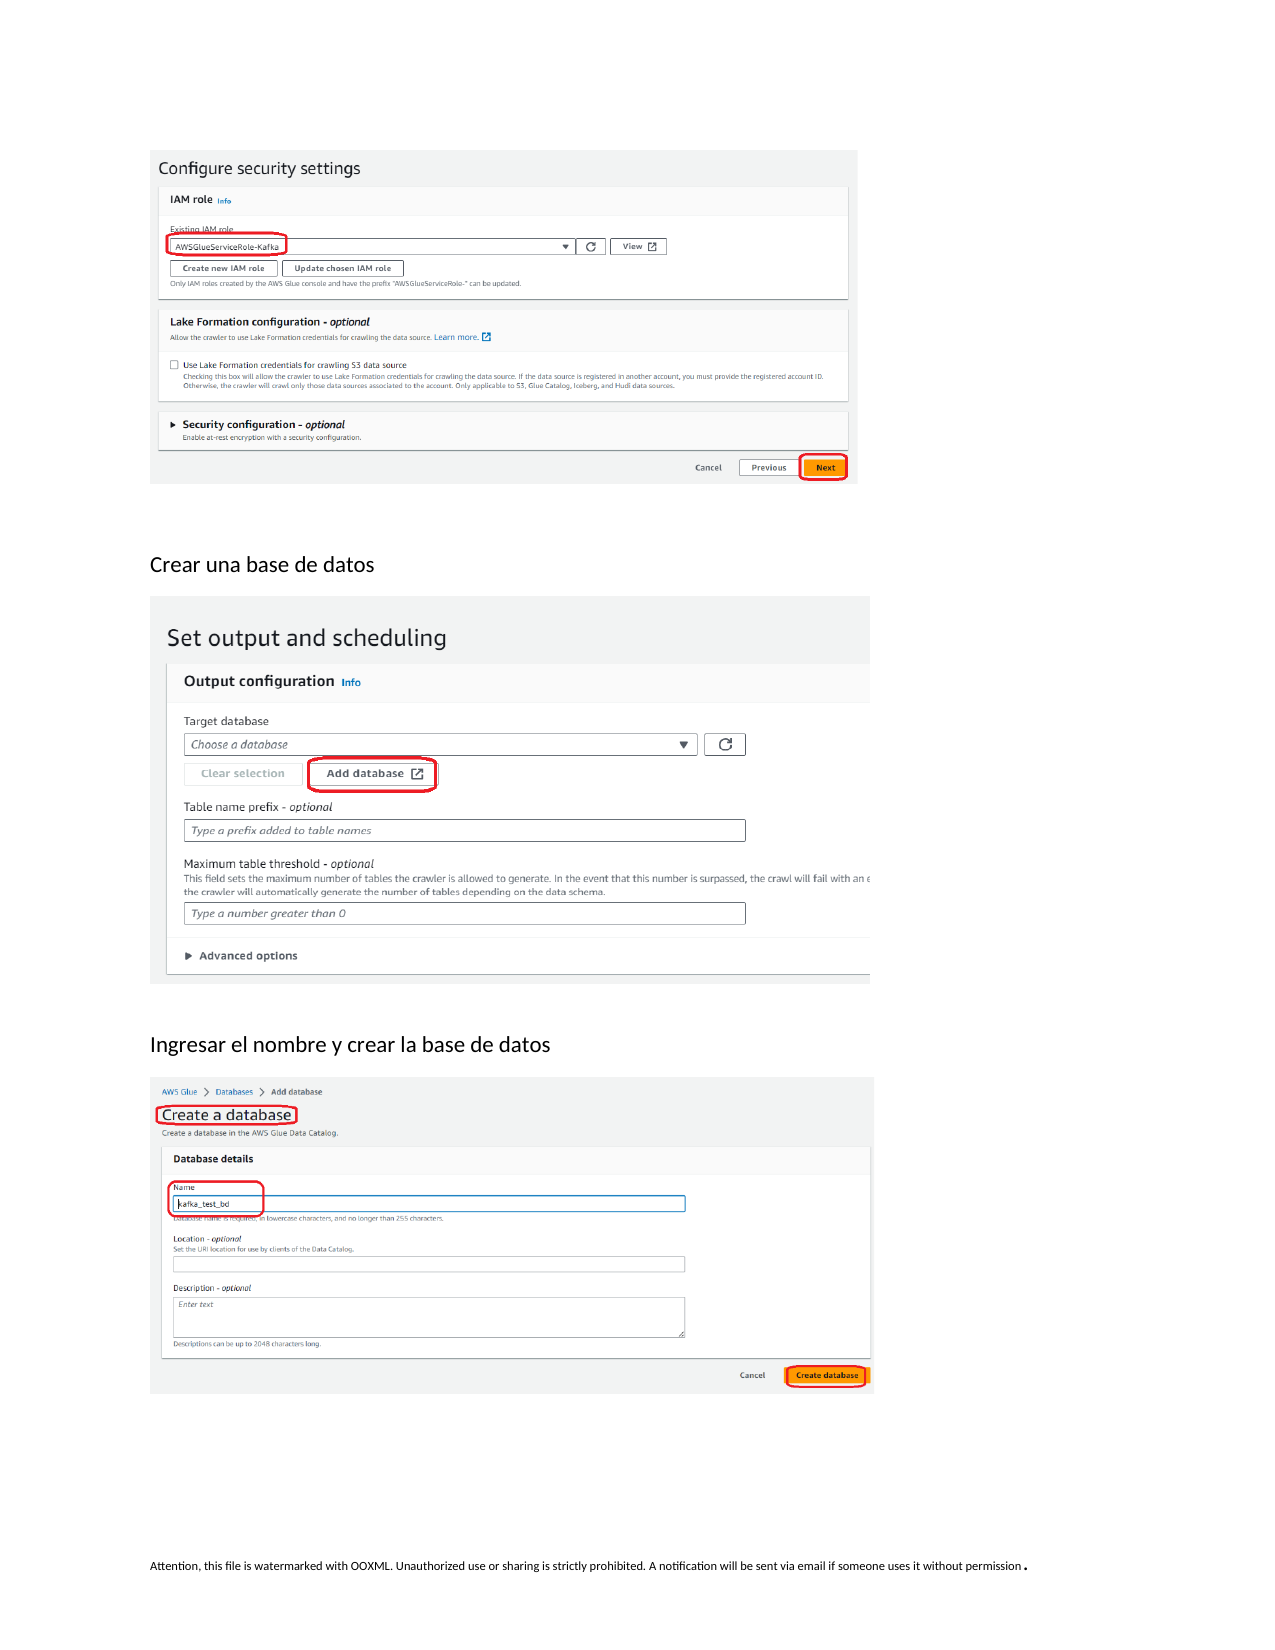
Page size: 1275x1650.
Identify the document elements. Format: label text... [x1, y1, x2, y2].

text Crear una base de datos [150, 550, 1125, 578]
text Ingresar el nombre y crear la base de datos [150, 1030, 1125, 1058]
picture [150, 1077, 875, 1394]
picture [150, 596, 870, 1012]
picture [150, 150, 858, 484]
